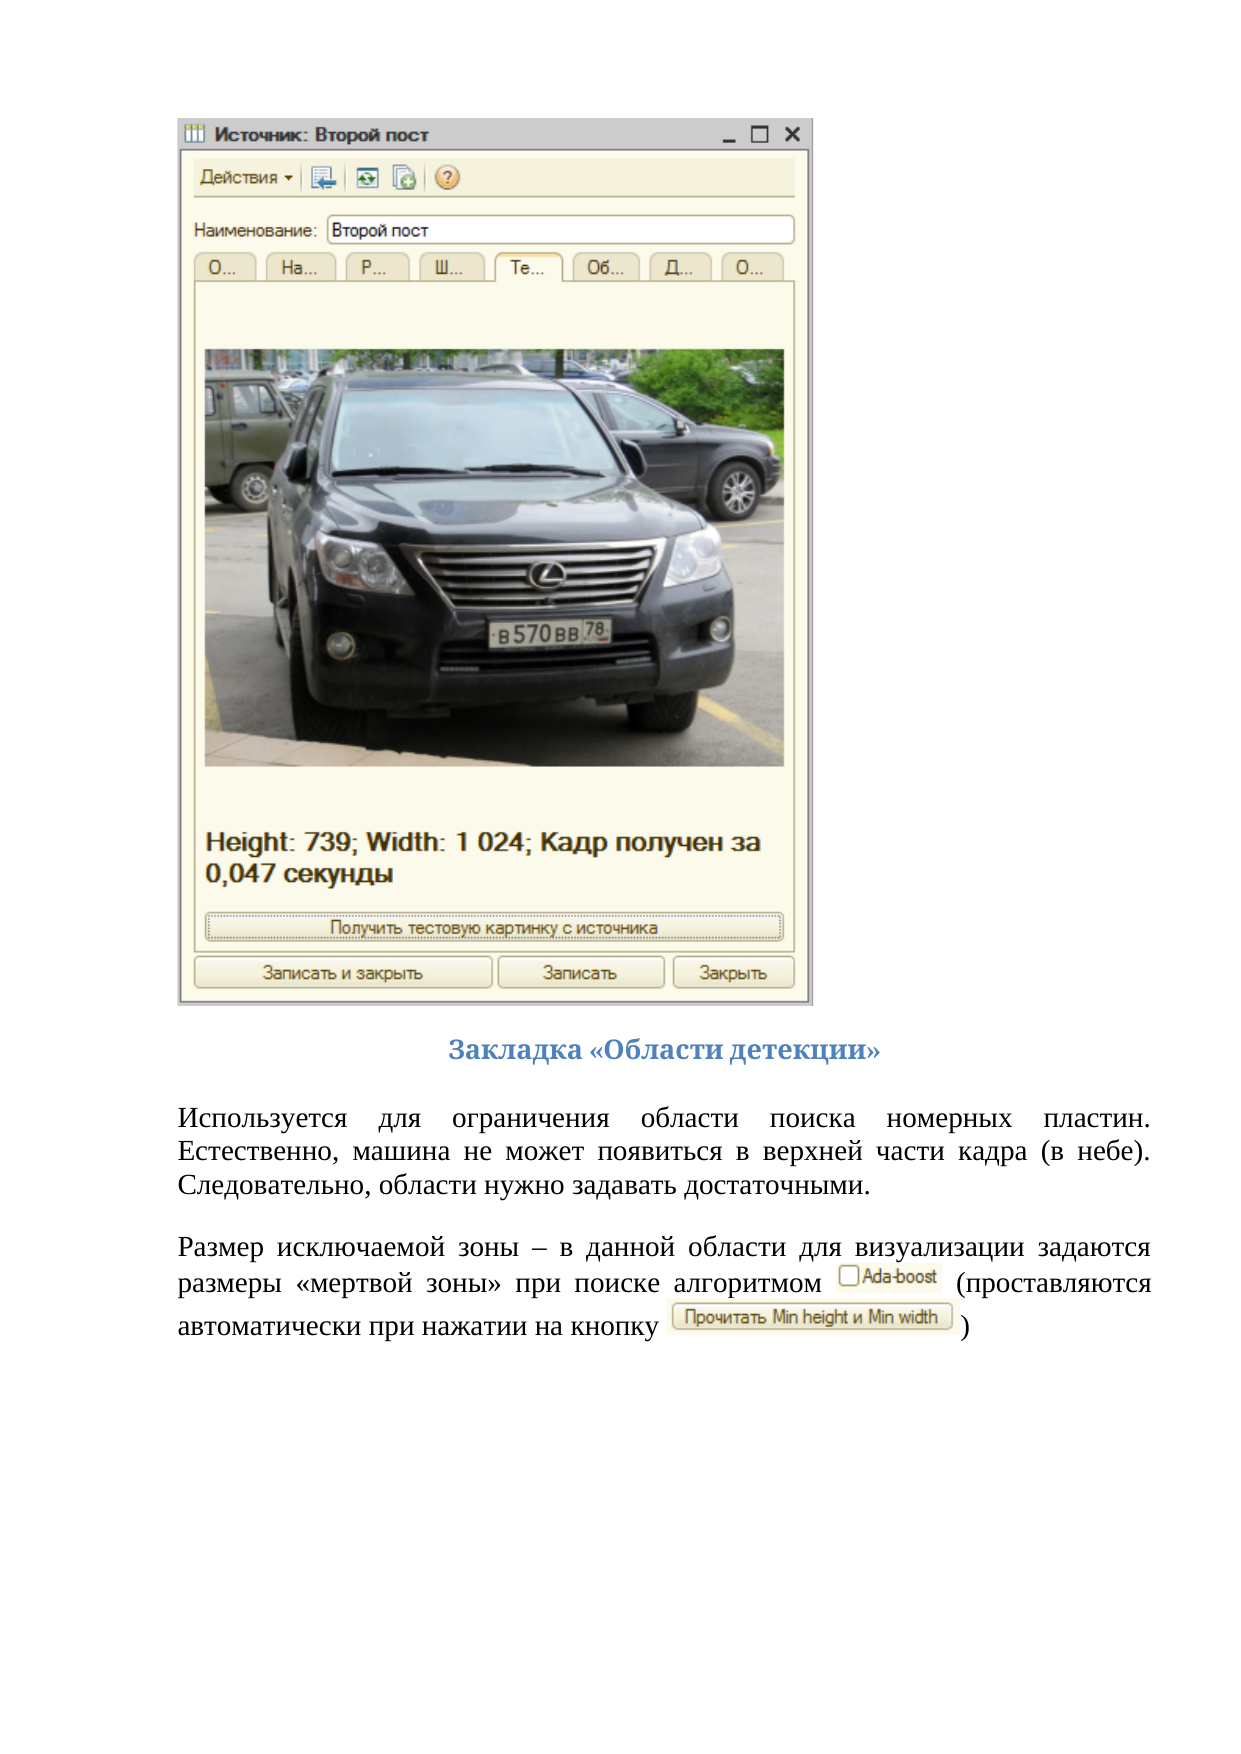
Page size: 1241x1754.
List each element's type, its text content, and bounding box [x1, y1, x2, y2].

text Размер исключаемой зоны – в данной области для визуализации задаются размеры «мертвой зоны» при поиске алгоритмом (проставляются автоматически при нажатии на кнопку ) [177, 1229, 1152, 1341]
picture [177, 118, 814, 1006]
text Используется для ограничения области поиска номерных пластин. Естественно, машина не может появиться в верхней части кадра (в небе). Следовательно, области нужно задавать достаточными. [177, 1100, 1152, 1200]
picture [836, 1263, 943, 1293]
picture [666, 1298, 961, 1335]
subtitle Закладка «Области детекции» [177, 1035, 1152, 1066]
